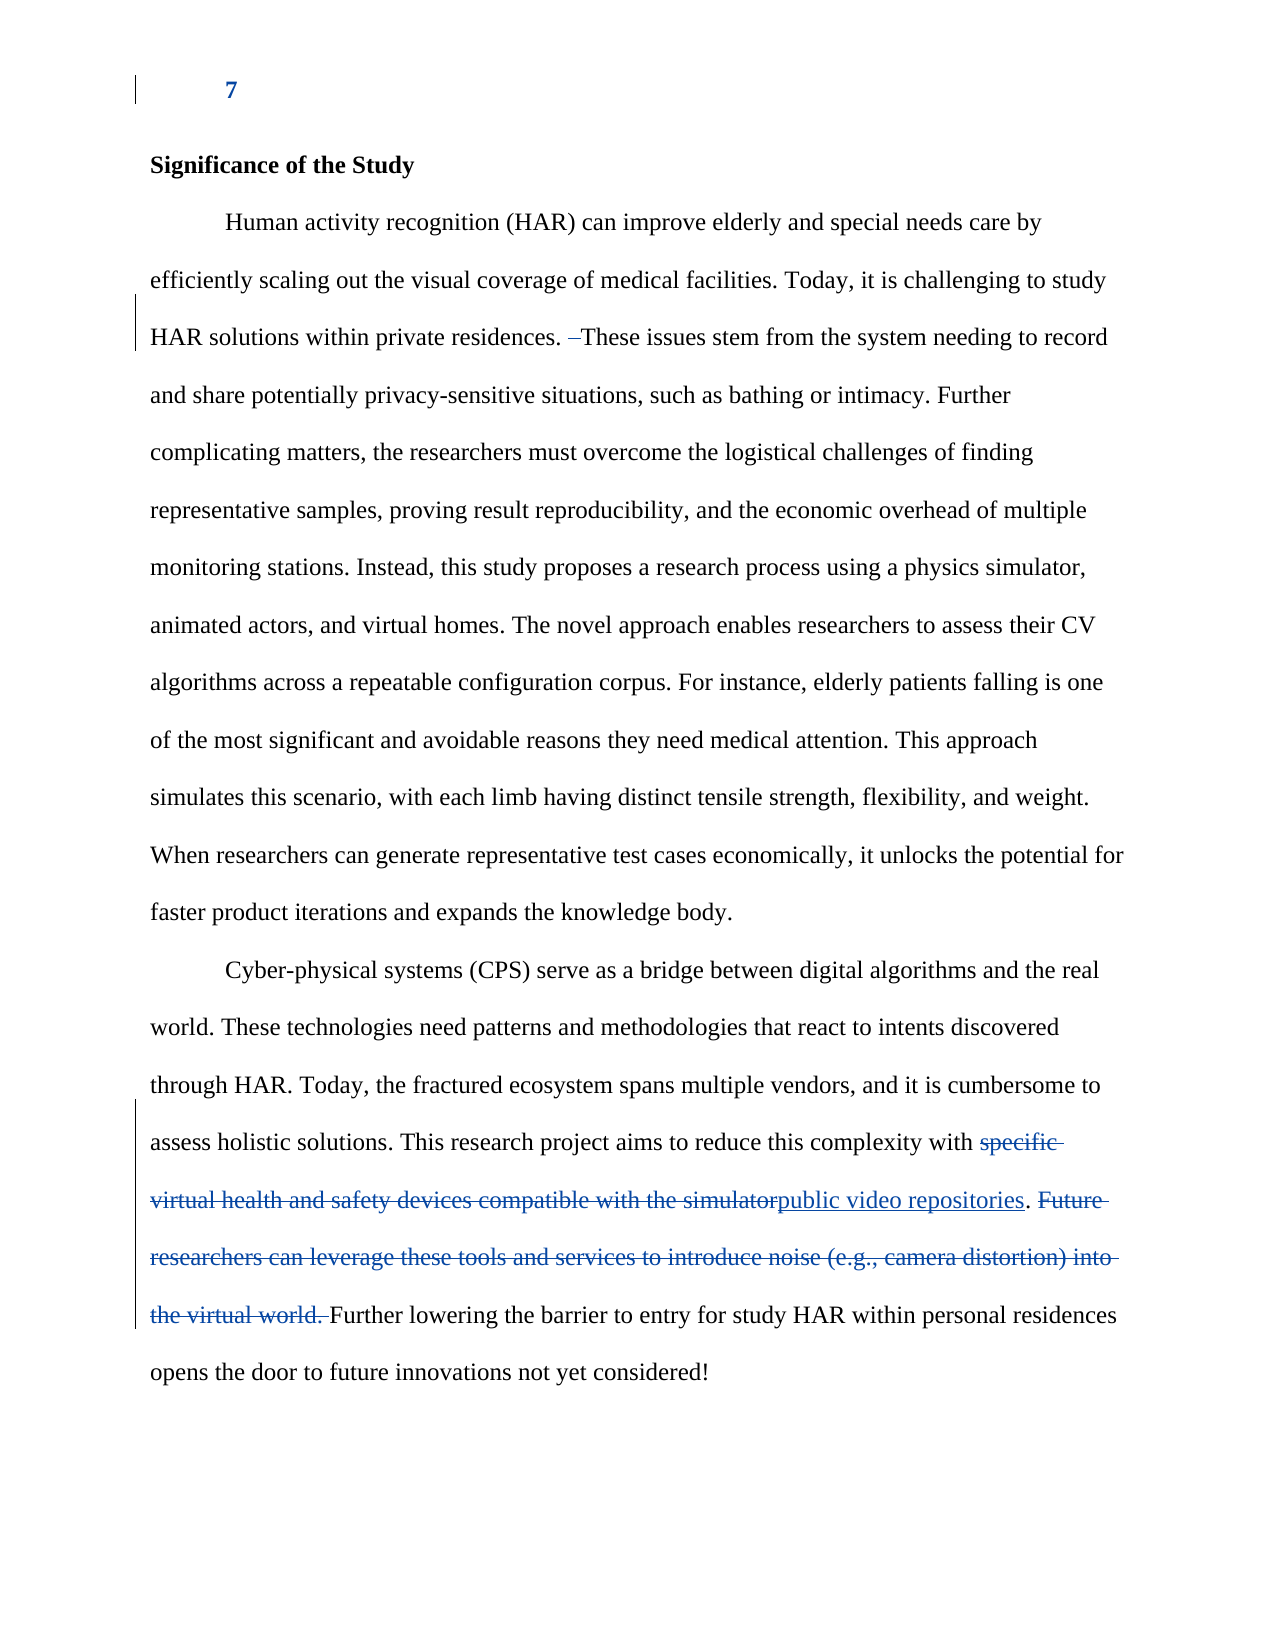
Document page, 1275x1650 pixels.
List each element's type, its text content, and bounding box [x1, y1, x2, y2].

text Cyber-physical systems (CPS) serve as a bridge between digital algorithms and the real world. These technologies need patterns and methodologies that react to intents discovered through HAR. Today, the fractured ecosystem spans multiple vendors, and it is cumbersome to assess holistic solutions. This research project aims to reduce this complexity with . Further lowering the barrier to entry for study HAR within personal residences opens the door to future innovations not yet considered! [150, 955, 1125, 1386]
text Human activity recognition (HAR) can improve elderly and special needs care by efficiently scaling out the visual coverage of medical facilities. Today, it is challenging to study HAR solutions within private residences. These issues stem from the system needing to record and share potentially privacy-sensitive situations, such as bathing or intimacy. Further complicating matters, the researchers must overcome the logistical challenges of finding representative samples, proving result reproducibility, and the economic overhead of multiple monitoring stations. Instead, this study proposes a research process using a physics simulator, animated actors, and virtual homes. The novel approach enables researchers to assess their CV algorithms across a repeatable configuration corpus. For instance, elderly patients falling is one of the most significant and avoidable reasons they need medical attention. This approach simulates this scenario, with each limb having distinct tensile strength, flexibility, and weight. When researchers can generate representative test cases economically, it unlocks the potential for faster product iterations and expands the knowledge body. [150, 207, 1125, 926]
subtitle Significance of the Study [150, 150, 1125, 179]
